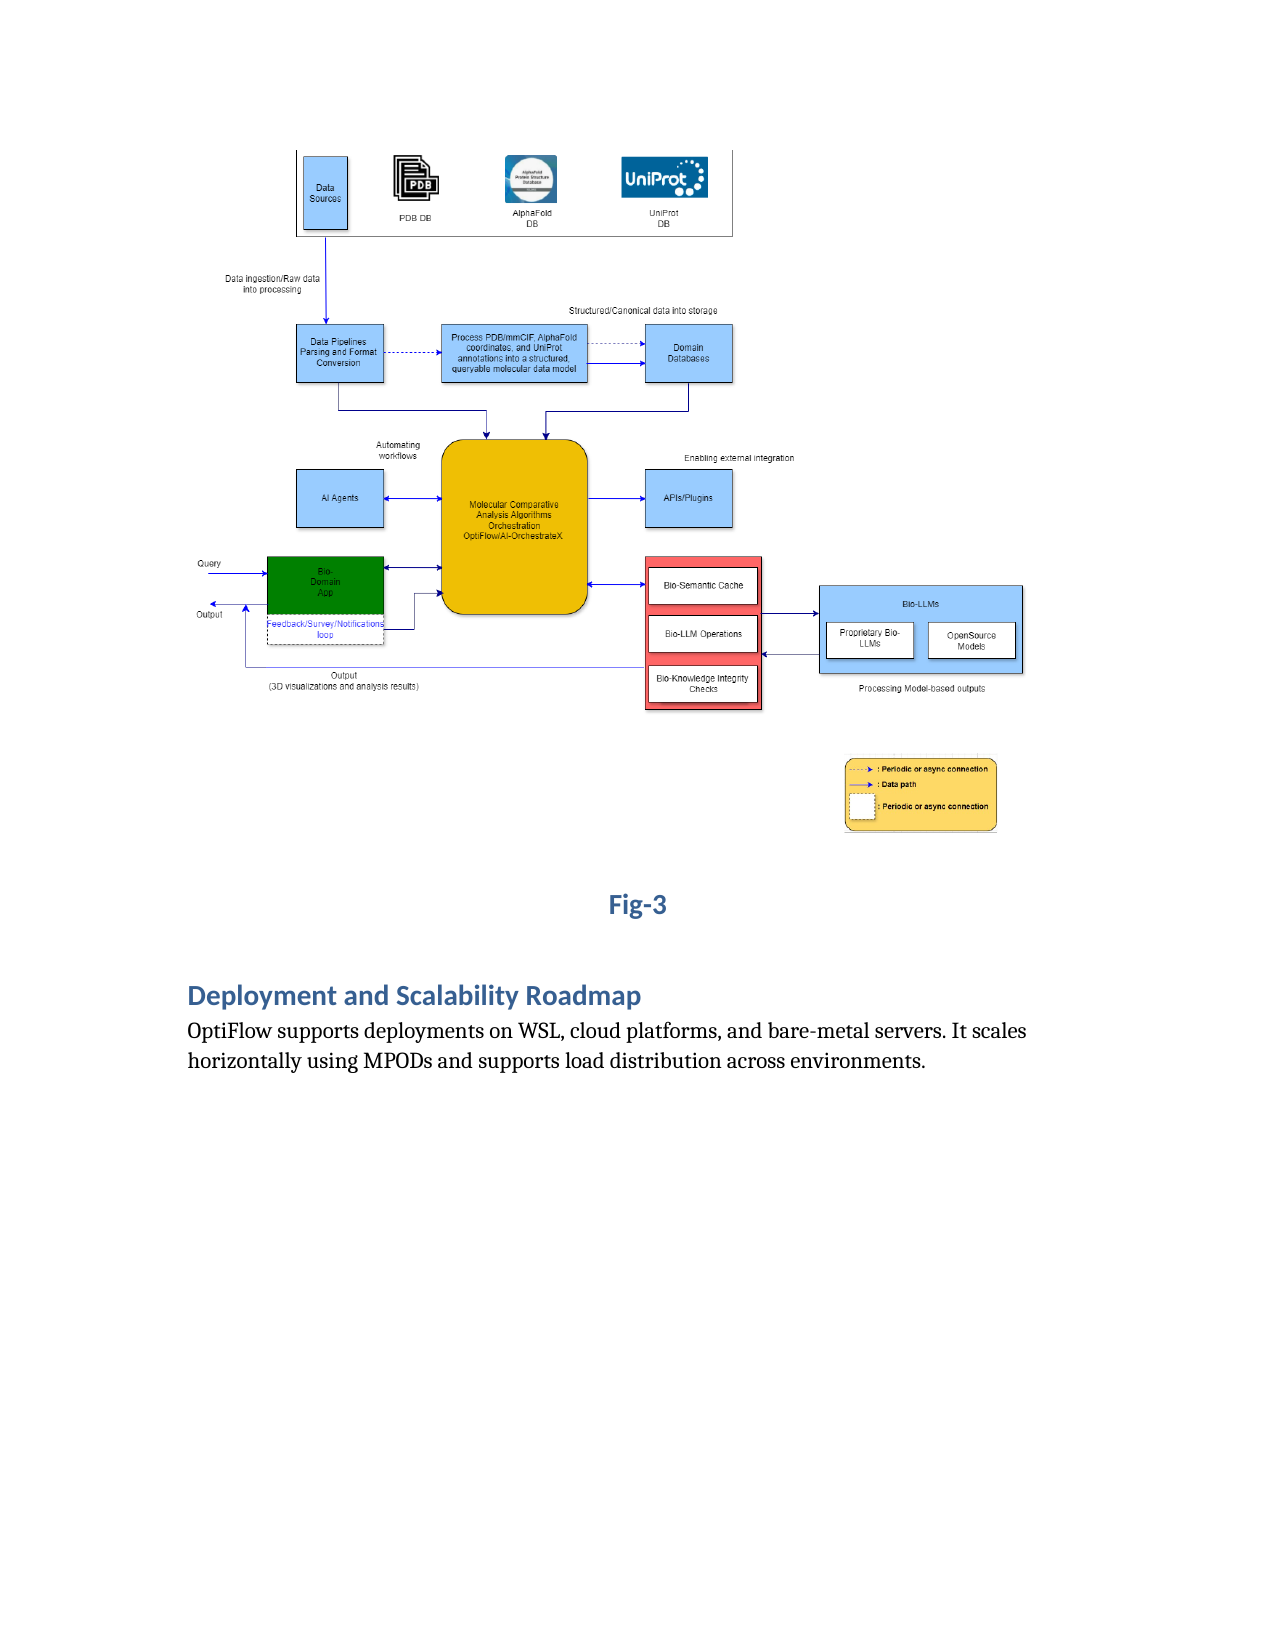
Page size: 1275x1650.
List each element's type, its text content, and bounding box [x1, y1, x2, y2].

text OptiFlow supports deployments on WSL, cloud platforms, and bare-metal servers. It scales horizontally using MPODs and supports load distribution across environments. [187, 1018, 1087, 1074]
picture [187, 150, 1027, 833]
subtitle Deployment and Scalability Roadmap [187, 977, 1087, 1013]
subtitle Fig-3 [187, 886, 1087, 922]
